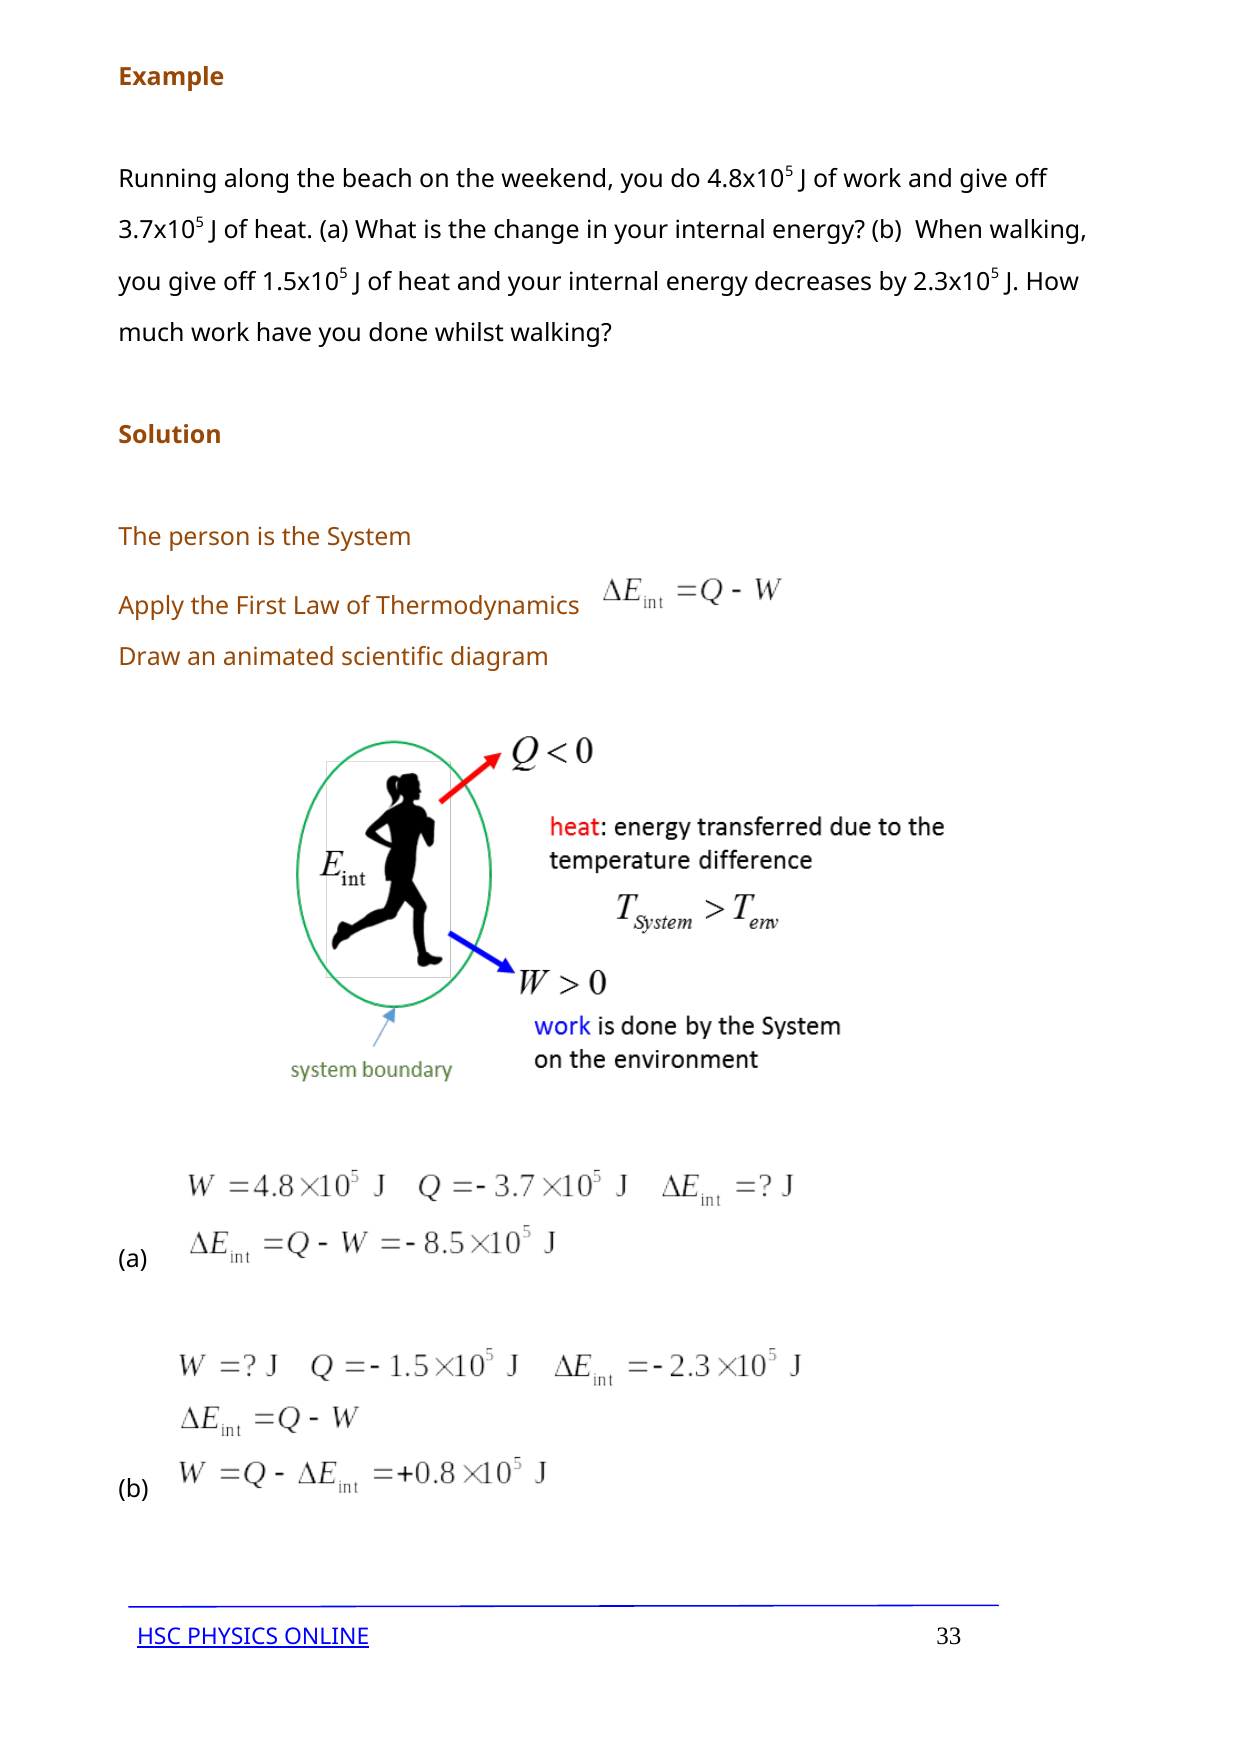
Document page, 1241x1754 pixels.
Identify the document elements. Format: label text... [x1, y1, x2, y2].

text (b) [118, 1343, 1122, 1505]
text (a) [118, 1163, 1122, 1275]
text Solution [118, 416, 1122, 450]
picture [274, 733, 966, 1098]
text Draw an animated scientific diagram [118, 639, 1122, 673]
text Example [118, 59, 1122, 93]
text The person is the System [118, 518, 1122, 552]
text Running along the beach on the weekend, you do 4.8x105 J of work and give off 3.7x105 J of heat. (a) What is the change in your internal energy? (b) When walking, you give off 1.5x105 J of heat and your internal energy decreases by 2.3x105 J. How much work have you done whilst walking? [118, 161, 1122, 348]
text Apply the First Law of Thermodynamics [118, 569, 1122, 622]
